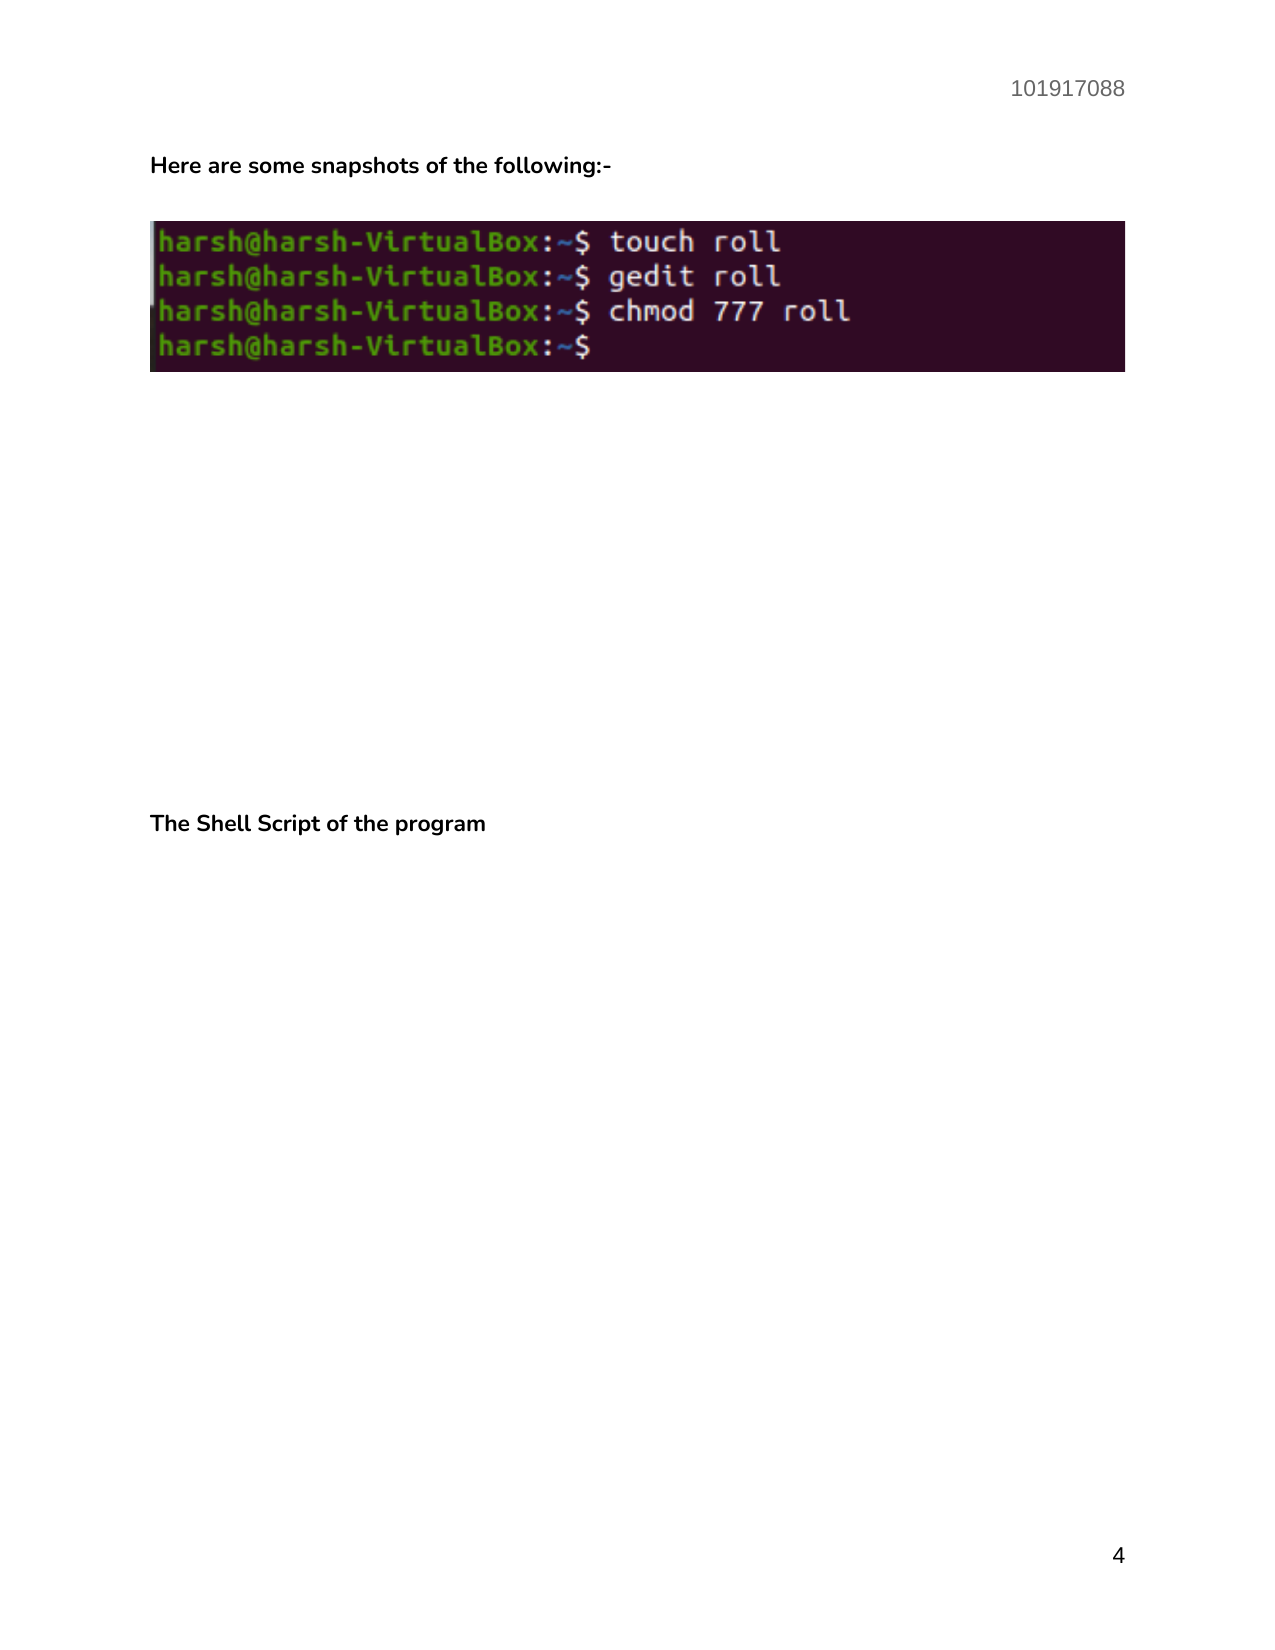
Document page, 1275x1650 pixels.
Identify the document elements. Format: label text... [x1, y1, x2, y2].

text The Shell Script of the program [150, 808, 1125, 839]
picture [150, 221, 1125, 372]
text Here are some snapshots of the following:- [150, 150, 1125, 181]
